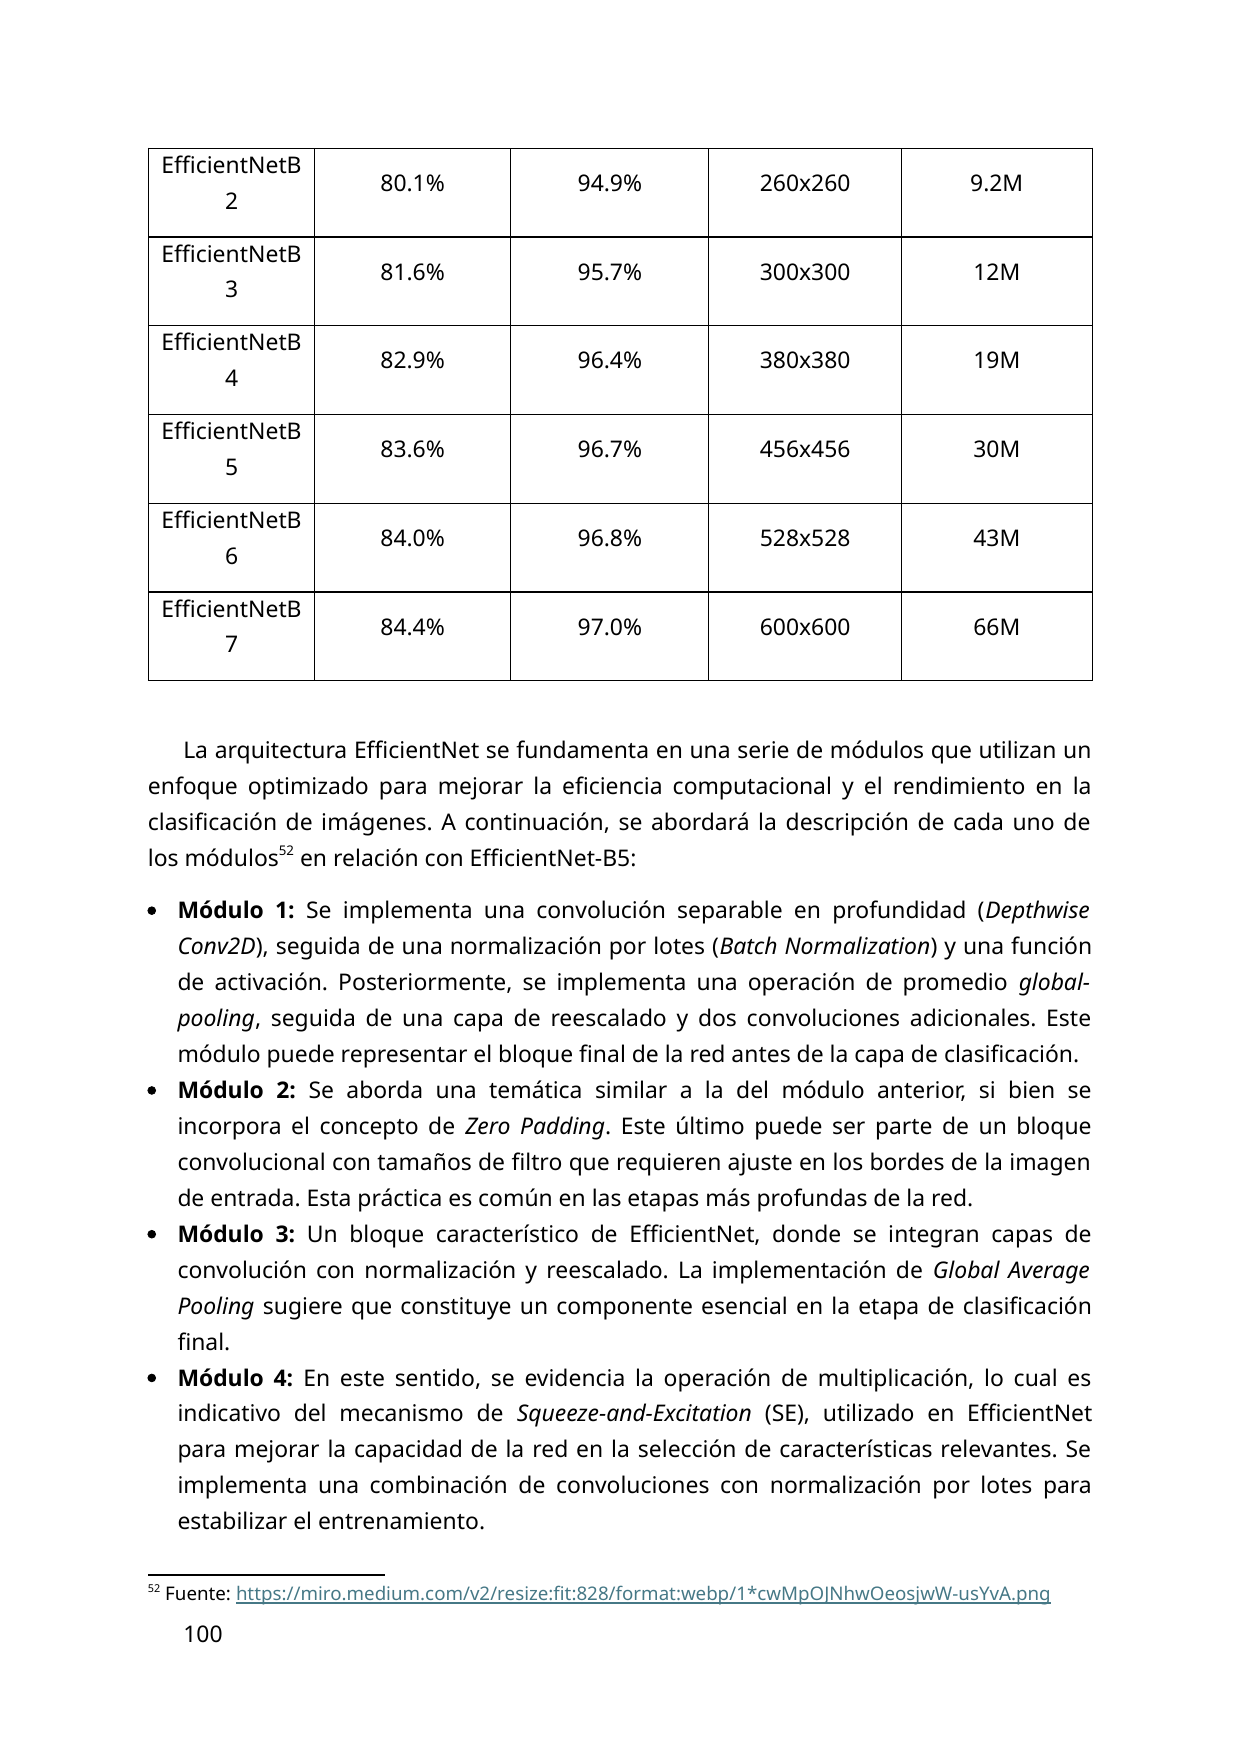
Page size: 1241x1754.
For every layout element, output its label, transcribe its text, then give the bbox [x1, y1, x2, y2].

table_cell 600x600 [709, 593, 901, 680]
table_cell EfficientNetB5 [149, 415, 314, 503]
text La arquitectura EfficientNet se fundamenta en una serie de módulos que utilizan un enfoque optimizado para mejorar la eficiencia computacional y el rendimiento en la clasificación de imágenes. A continuación, se abordará la descripción de cada uno de los módulos en relación con EfficientNet-B5: [148, 734, 1092, 873]
table_cell 456x456 [709, 415, 901, 503]
table_cell 96.8% [511, 504, 708, 591]
table_cell 9.2M [902, 149, 1092, 236]
table_cell EfficientNetB7 [149, 593, 314, 680]
table_cell EfficientNetB3 [149, 238, 314, 325]
list Módulo 2: Se aborda una temática similar a la del módulo anterior, si bien se incorpora el concepto de Zero Padding. Este último puede ser parte de un bloque convolucional con tamaños de filtro que requieren ajuste en los bordes de la imagen de entrada. Esta práctica es común en las etapas más profundas de la red. [148, 1074, 1092, 1213]
table_cell 66M [902, 593, 1092, 680]
list Módulo 1: Se implementa una convolución separable en profundidad (Depthwise Conv2D), seguida de una normalización por lotes (Batch Normalization) y una función de activación. Posteriormente, se implementa una operación de promedio global-pooling, seguida de una capa de reescalado y dos convoluciones adicionales. Este módulo puede representar el bloque final de la red antes de la capa de clasificación. [148, 894, 1092, 1069]
table_cell 97.0% [511, 593, 708, 680]
table_cell 80.1% [315, 149, 510, 236]
table_cell 82.9% [315, 326, 510, 414]
table_cell 81.6% [315, 238, 510, 325]
table_cell 94.9% [511, 149, 708, 236]
table_cell 84.4% [315, 593, 510, 680]
table_cell 19M [902, 326, 1092, 414]
table_cell 96.4% [511, 326, 708, 414]
table_cell 84.0% [315, 504, 510, 591]
table_cell 12M [902, 238, 1092, 325]
table_cell 260x260 [709, 149, 901, 236]
table_cell 528x528 [709, 504, 901, 591]
table_cell 96.7% [511, 415, 708, 503]
table_cell 380x380 [709, 326, 901, 414]
list Módulo 3: Un bloque característico de EfficientNet, donde se integran capas de convolución con normalización y reescalado. La implementación de Global Average Pooling sugiere que constituye un componente esencial en la etapa de clasificación final. [148, 1218, 1092, 1357]
list Módulo 4: En este sentido, se evidencia la operación de multiplicación, lo cual es indicativo del mecanismo de Squeeze-and-Excitation (SE), utilizado en EfficientNet para mejorar la capacidad de la red en la selección de características relevantes. Se implementa una combinación de convoluciones con normalización por lotes para estabilizar el entrenamiento. [148, 1361, 1092, 1536]
table_cell 95.7% [511, 238, 708, 325]
table_cell 300x300 [709, 238, 901, 325]
table_cell 30M [902, 415, 1092, 503]
table_cell EfficientNetB4 [149, 326, 314, 414]
table_cell EfficientNetB2 [149, 149, 314, 236]
table_cell 43M [902, 504, 1092, 591]
table_cell 83.6% [315, 415, 510, 503]
table_cell EfficientNetB6 [149, 504, 314, 591]
